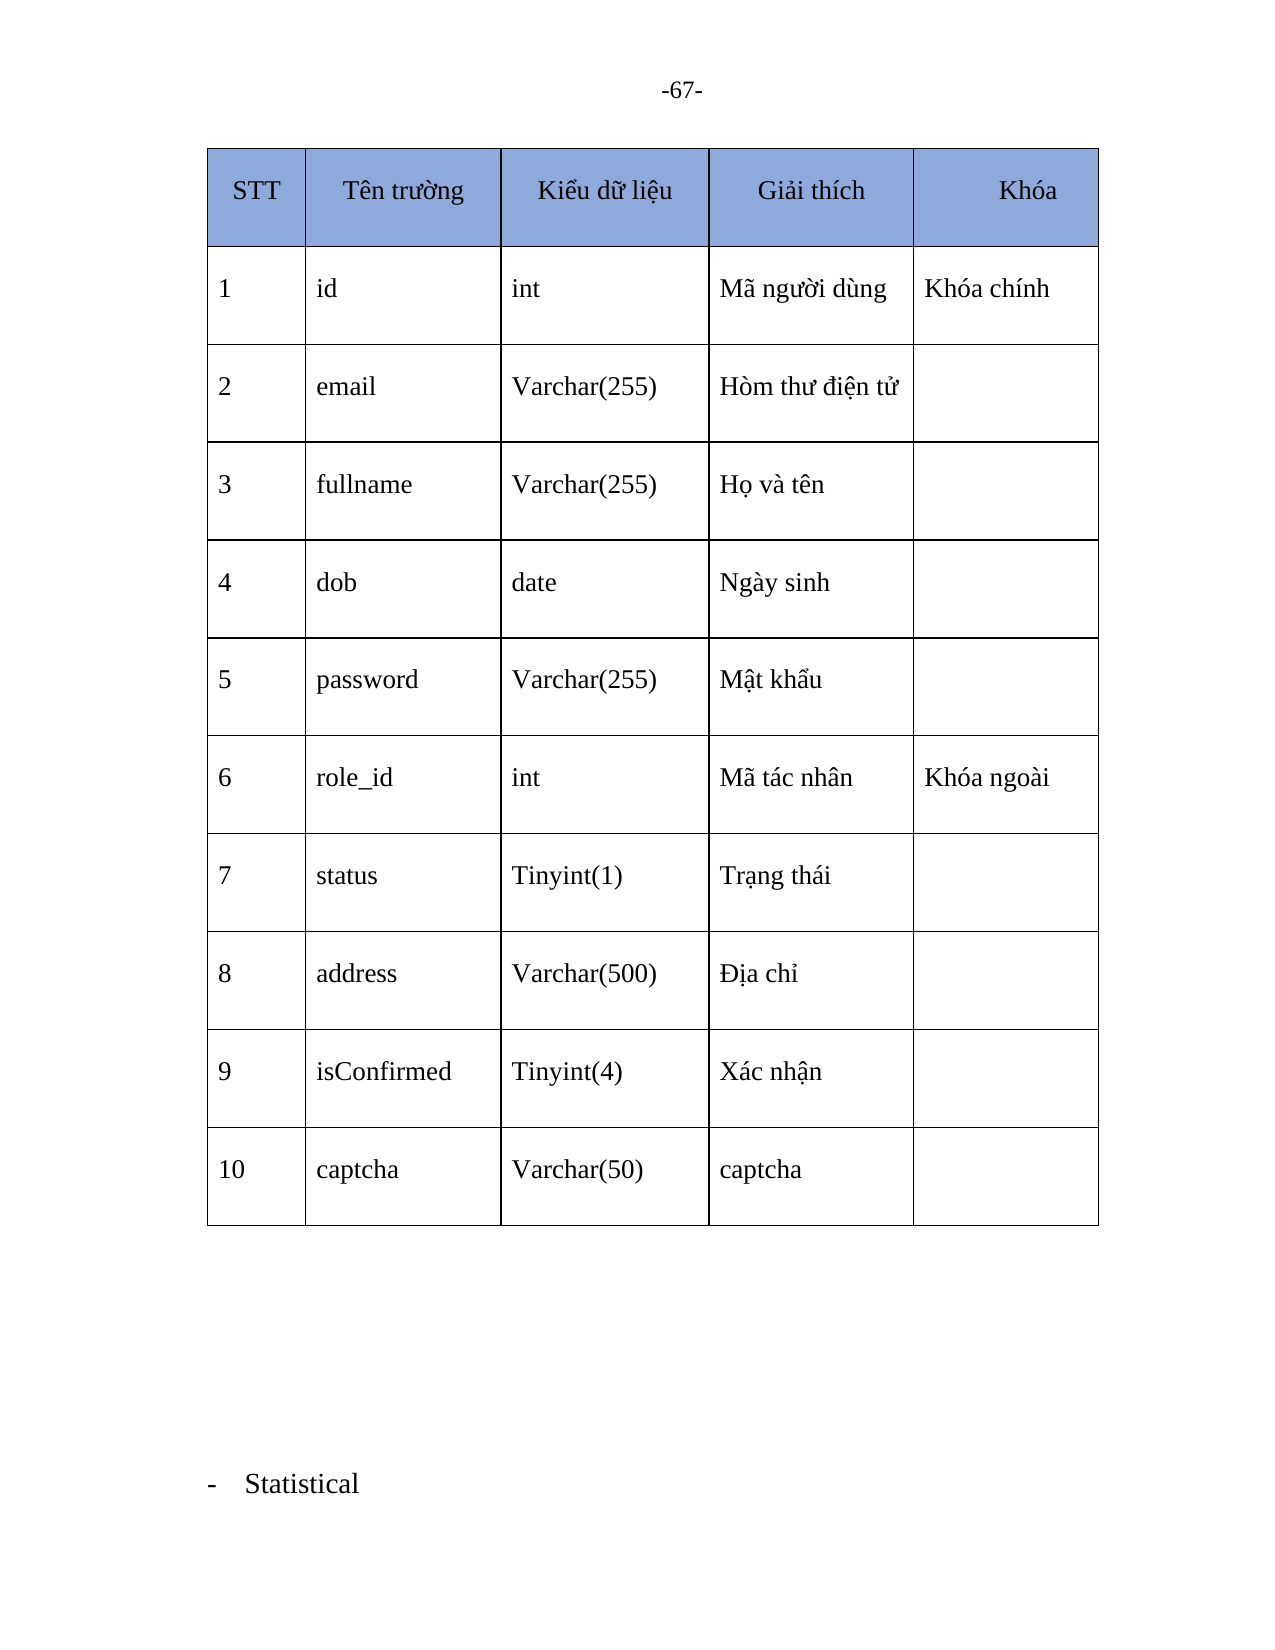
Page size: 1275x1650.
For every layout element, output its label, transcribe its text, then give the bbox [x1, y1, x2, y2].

table_cell Xác nhận [710, 1030, 913, 1127]
table_cell isConfirmed [306, 1030, 500, 1127]
table_cell Họ và tên [710, 443, 913, 539]
table_header Khóa [914, 149, 1098, 246]
table_cell Hòm thư điện tử [710, 345, 913, 441]
table_header Giải thích [710, 149, 913, 246]
table_cell id [306, 247, 500, 343]
table_header Tên trường [306, 149, 500, 246]
table_cell 10 [208, 1128, 305, 1225]
table_cell [914, 443, 1098, 539]
table_cell captcha [306, 1128, 500, 1225]
table_cell Trạng thái [710, 834, 913, 931]
table_cell role_id [306, 736, 500, 833]
table_cell dob [306, 541, 500, 637]
table_cell Varchar(255) [502, 639, 708, 735]
table_cell 5 [208, 639, 305, 735]
table_cell [914, 1128, 1098, 1225]
table_cell Ngày sinh [710, 541, 913, 637]
table_cell email [306, 345, 500, 441]
table_cell fullname [306, 443, 500, 539]
table_cell Mật khẩu [710, 639, 913, 735]
list Statistical [207, 1466, 1157, 1499]
table_cell 6 [208, 736, 305, 833]
table_cell Tinyint(4) [502, 1030, 708, 1127]
table_cell [914, 834, 1098, 931]
table_cell [914, 639, 1098, 735]
table_cell password [306, 639, 500, 735]
table_cell 7 [208, 834, 305, 931]
table_header Kiểu dữ liệu [502, 149, 708, 246]
table_cell 1 [208, 247, 305, 343]
table_cell Varchar(500) [502, 932, 708, 1029]
table_cell 9 [208, 1030, 305, 1127]
table_cell int [502, 736, 708, 833]
table_cell Địa chỉ [710, 932, 913, 1029]
table_cell Khóa ngoài [914, 736, 1098, 833]
table_cell 2 [208, 345, 305, 441]
table_cell [914, 932, 1098, 1029]
table_cell Mã tác nhân [710, 736, 913, 833]
table_cell Khóa chính [914, 247, 1098, 343]
table_cell int [502, 247, 708, 343]
table_header STT [208, 149, 305, 246]
table_cell Varchar(255) [502, 345, 708, 441]
table_cell date [502, 541, 708, 637]
table_cell [914, 345, 1098, 441]
table_cell 4 [208, 541, 305, 637]
table_cell 8 [208, 932, 305, 1029]
table_cell Mã người dùng [710, 247, 913, 343]
table_cell Tinyint(1) [502, 834, 708, 931]
table_cell [914, 541, 1098, 637]
table_cell [914, 1030, 1098, 1127]
table_cell 3 [208, 443, 305, 539]
table_cell captcha [710, 1128, 913, 1225]
table_cell Varchar(50) [502, 1128, 708, 1225]
table_cell address [306, 932, 500, 1029]
table_cell Varchar(255) [502, 443, 708, 539]
table_cell status [306, 834, 500, 931]
